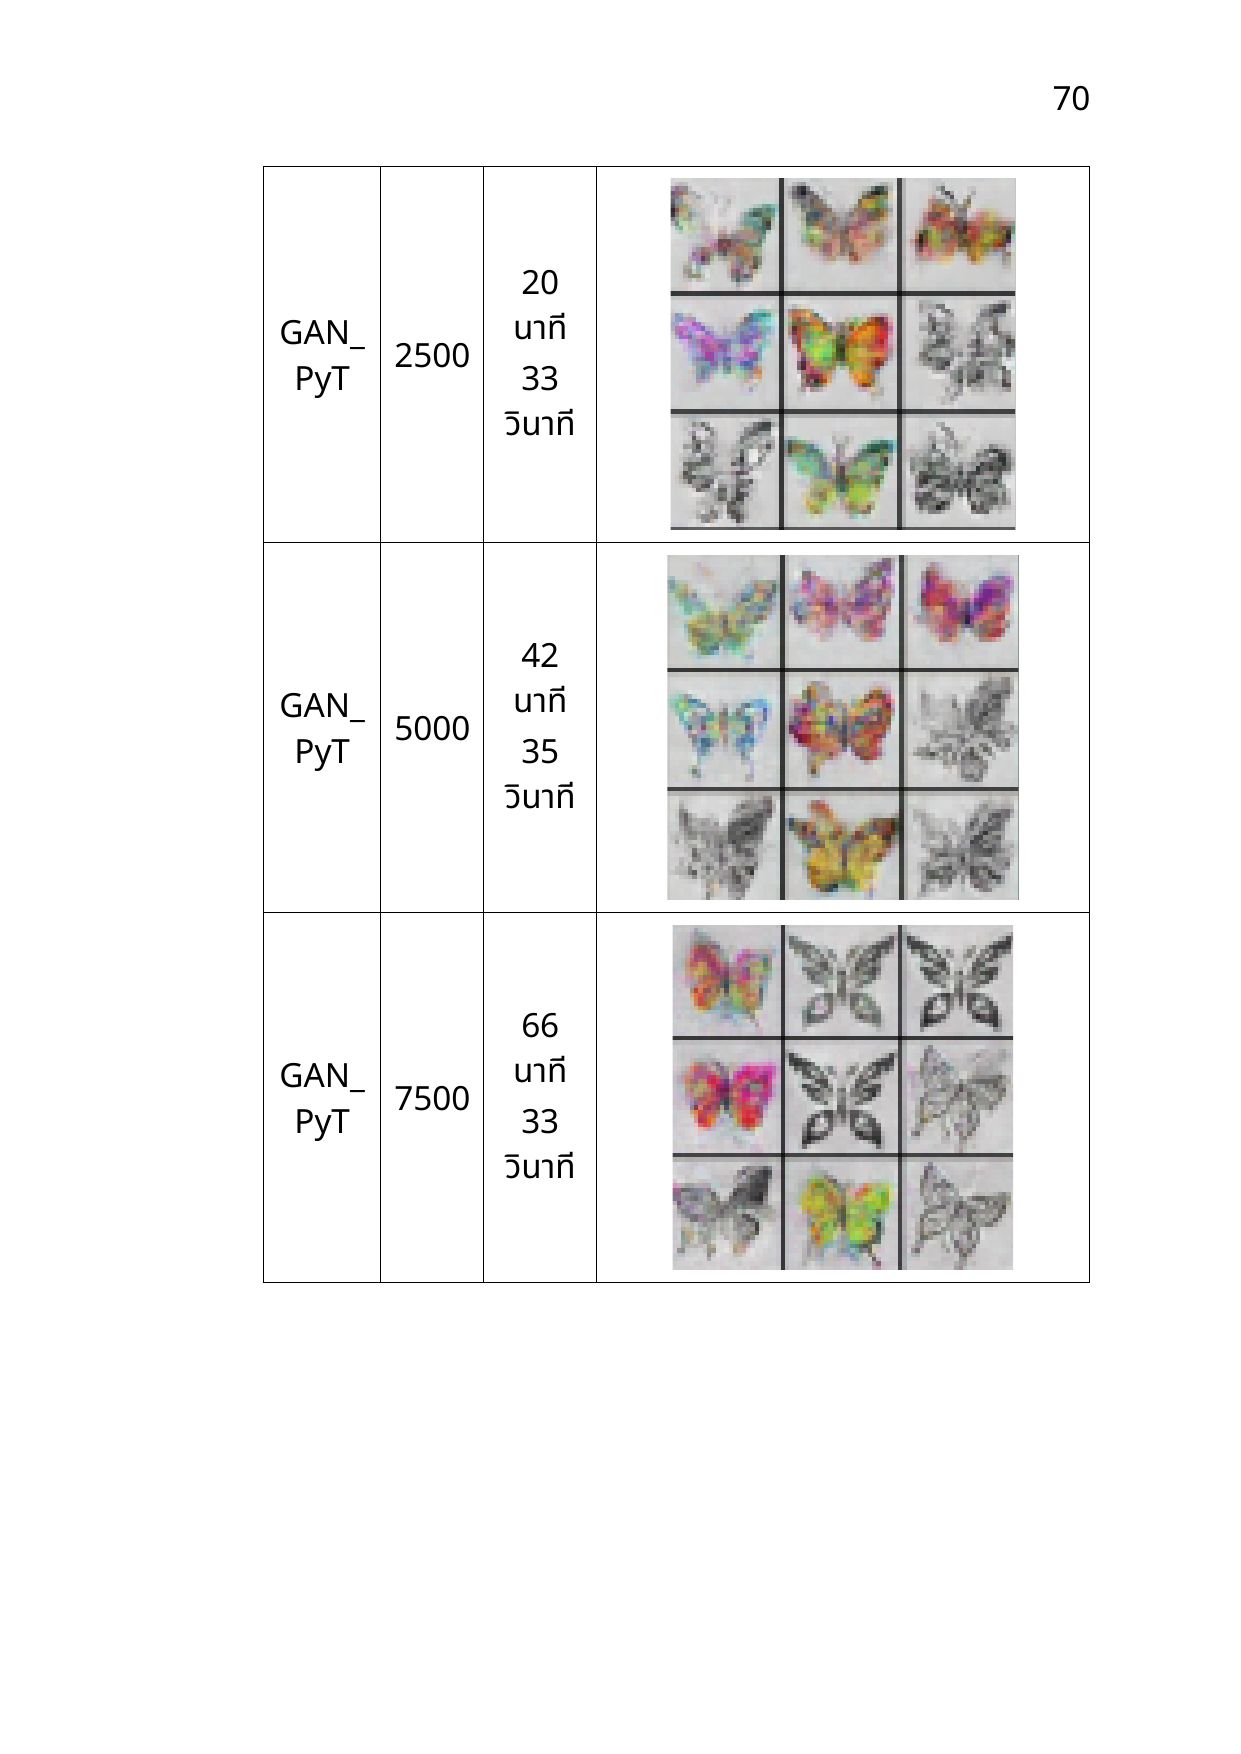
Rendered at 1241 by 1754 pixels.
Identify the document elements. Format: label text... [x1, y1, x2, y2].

picture [670, 178, 1016, 530]
table_cell GAN_PyT [264, 913, 380, 1282]
table_cell [597, 543, 1089, 912]
table_cell 7500 [381, 913, 483, 1282]
table_cell [597, 167, 1089, 542]
table_cell 2500 [381, 167, 483, 542]
table_cell [597, 913, 1089, 1282]
table_cell GAN_PyT [264, 167, 380, 542]
table_cell GAN_PyT [264, 543, 380, 912]
table_cell 5000 [381, 543, 483, 912]
table_cell 66 นาที 33 วินาที [484, 913, 596, 1282]
table_cell 42 นาที 35 วินาที [484, 543, 596, 912]
table_cell 20 นาที 33 วินาที [484, 167, 596, 542]
picture [667, 555, 1019, 900]
picture [672, 925, 1014, 1270]
